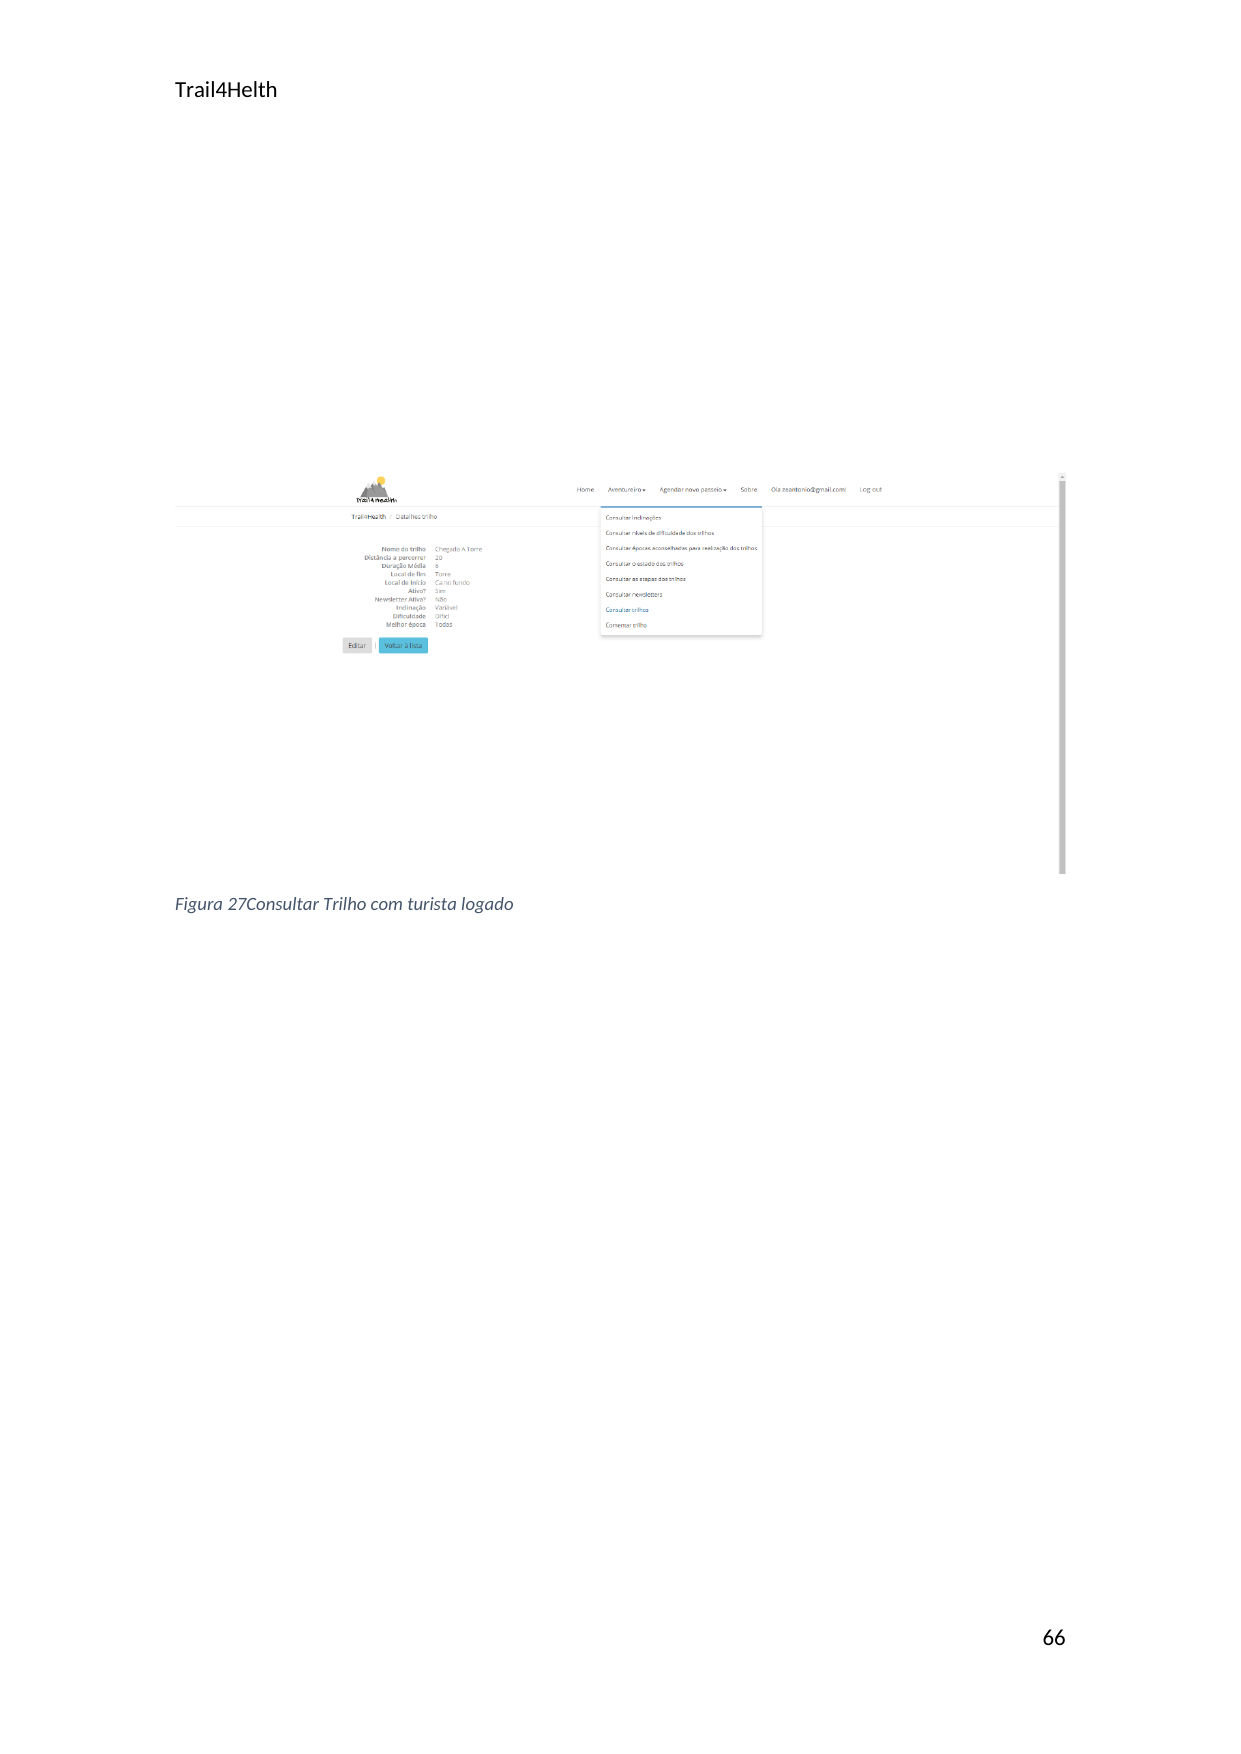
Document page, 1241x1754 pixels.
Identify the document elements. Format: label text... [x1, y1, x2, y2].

picture [174, 174, 1066, 874]
text Figura 27Consultar Trilho com turista logado [175, 893, 1065, 916]
